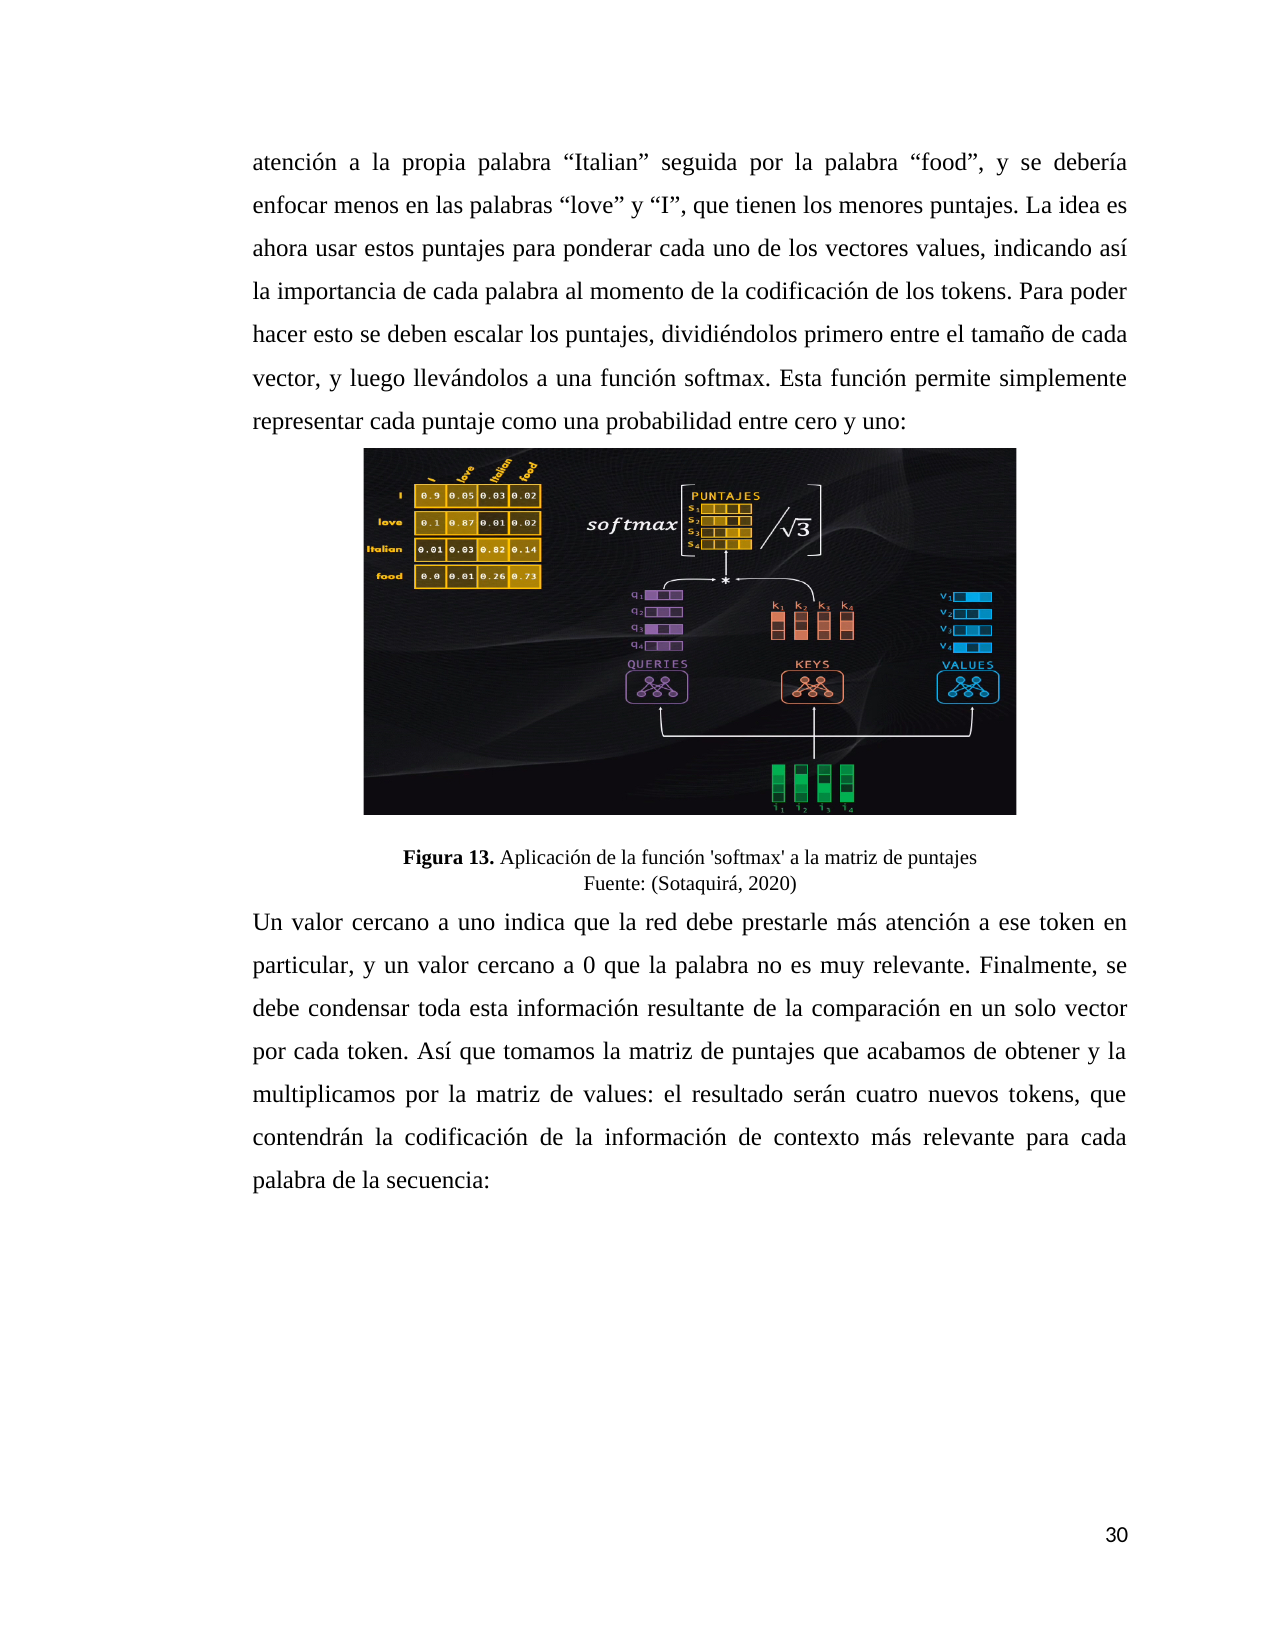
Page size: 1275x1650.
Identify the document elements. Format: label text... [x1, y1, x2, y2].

text Figura 13. Aplicación de la función 'softmax' a la matriz de puntajes [252, 845, 1128, 869]
list Fuente: [252, 871, 1128, 895]
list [252, 147, 1128, 434]
list Un valor cercano a uno indica que la red debe prestarle más atención a ese token en particular, y un valor cercano a 0 que la palabra no es muy relevante. Finalmente, se debe condensar toda esta información resultante de la comparación en un solo vector por cada token. Así que tomamos la matriz de puntajes que acabamos de obtener y la multiplicamos por la matriz de values: el resultado serán cuatro nuevos tokens, que contendrán la codificación de la información de contexto más relevante para cada palabra de la secuencia: [252, 907, 1128, 1194]
picture [363, 448, 1017, 815]
